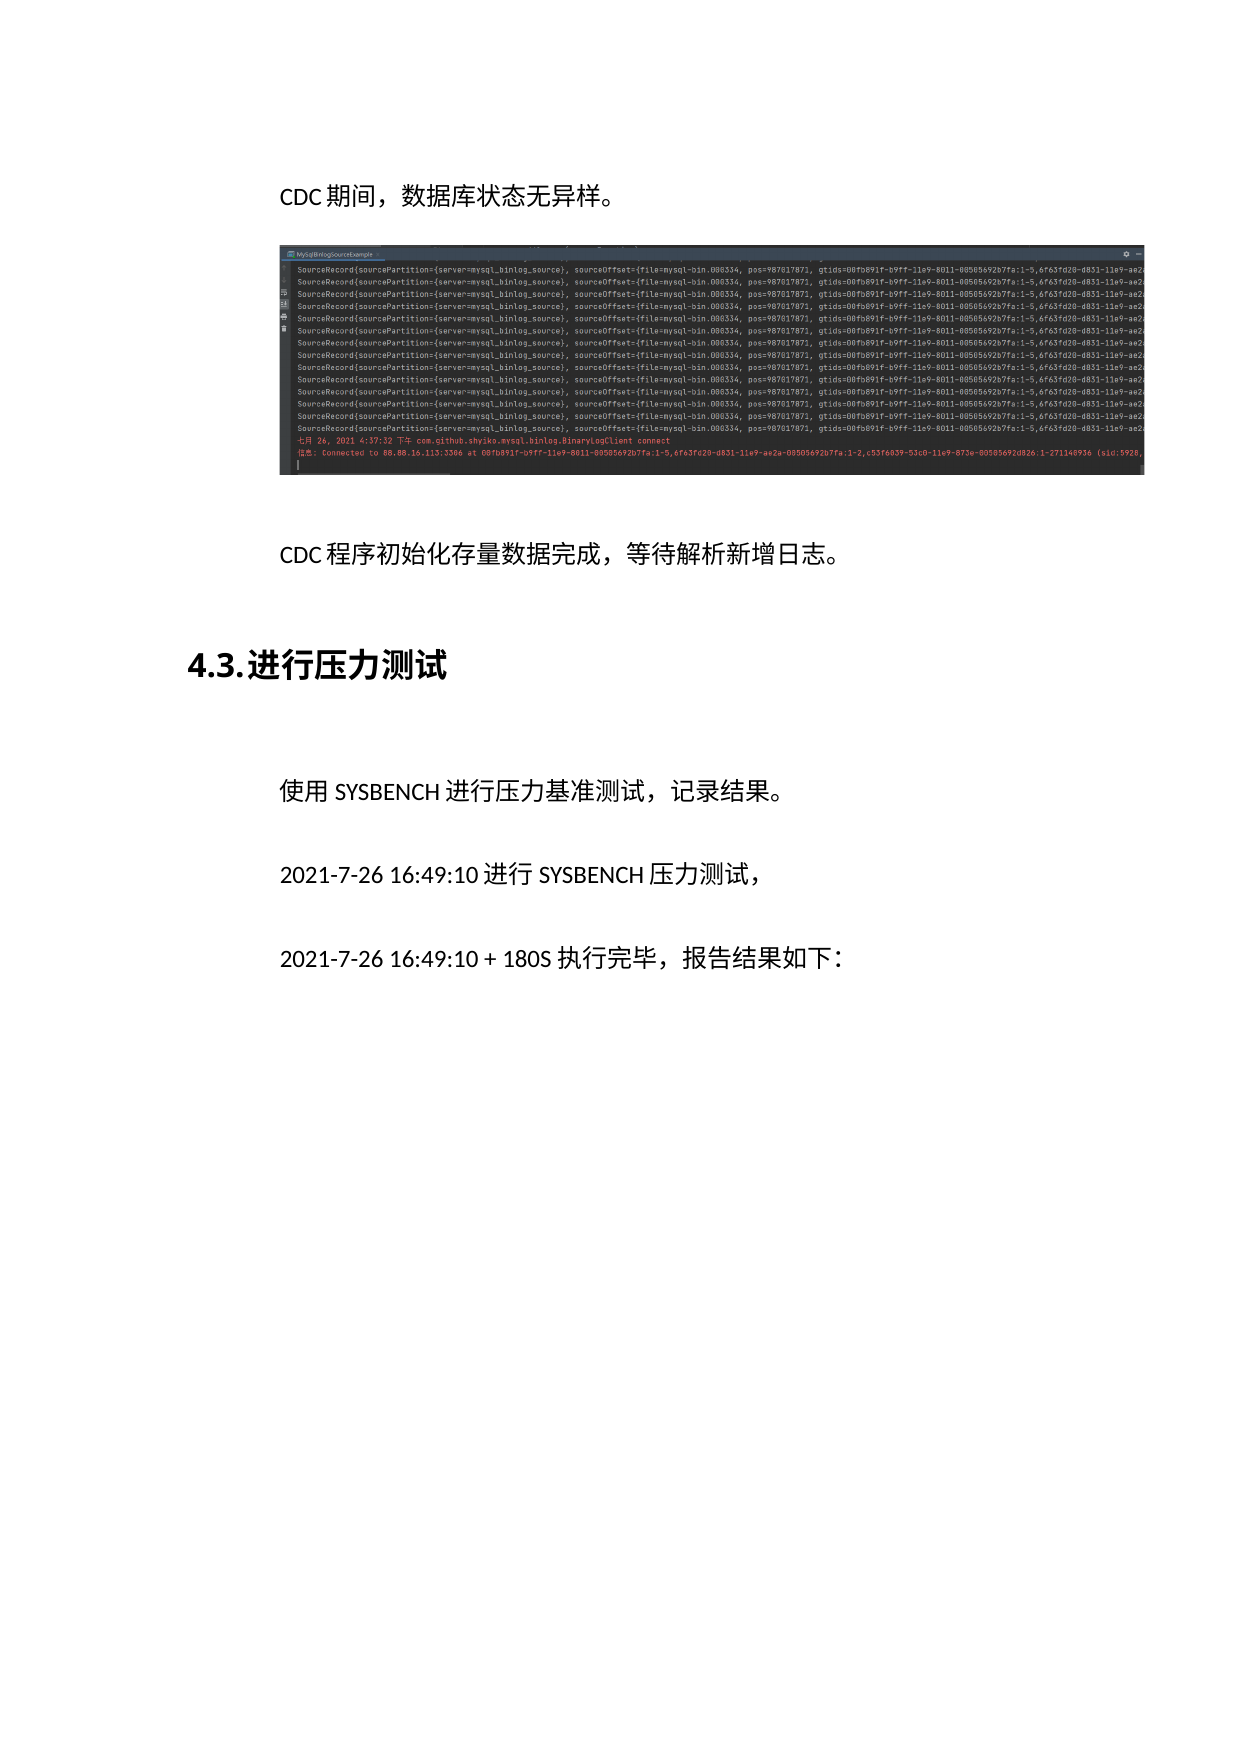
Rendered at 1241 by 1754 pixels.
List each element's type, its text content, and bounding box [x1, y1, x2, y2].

picture [279, 245, 1145, 475]
subtitle 进行压力测试 [187, 631, 1053, 696]
text CDC期间，数据库状态无异样。 [187, 162, 1053, 227]
text 2021-7-26 16:49:10进行SYSBENCH压力测试， [187, 841, 1053, 906]
text 2021-7-26 16:49:10 + 180S执行完毕，报告结果如下： [187, 924, 1053, 989]
text CDC程序初始化存量数据完成，等待解析新增日志。 [187, 520, 1053, 585]
text 使用SYSBENCH进行压力基准测试，记录结果。 [187, 757, 1053, 822]
